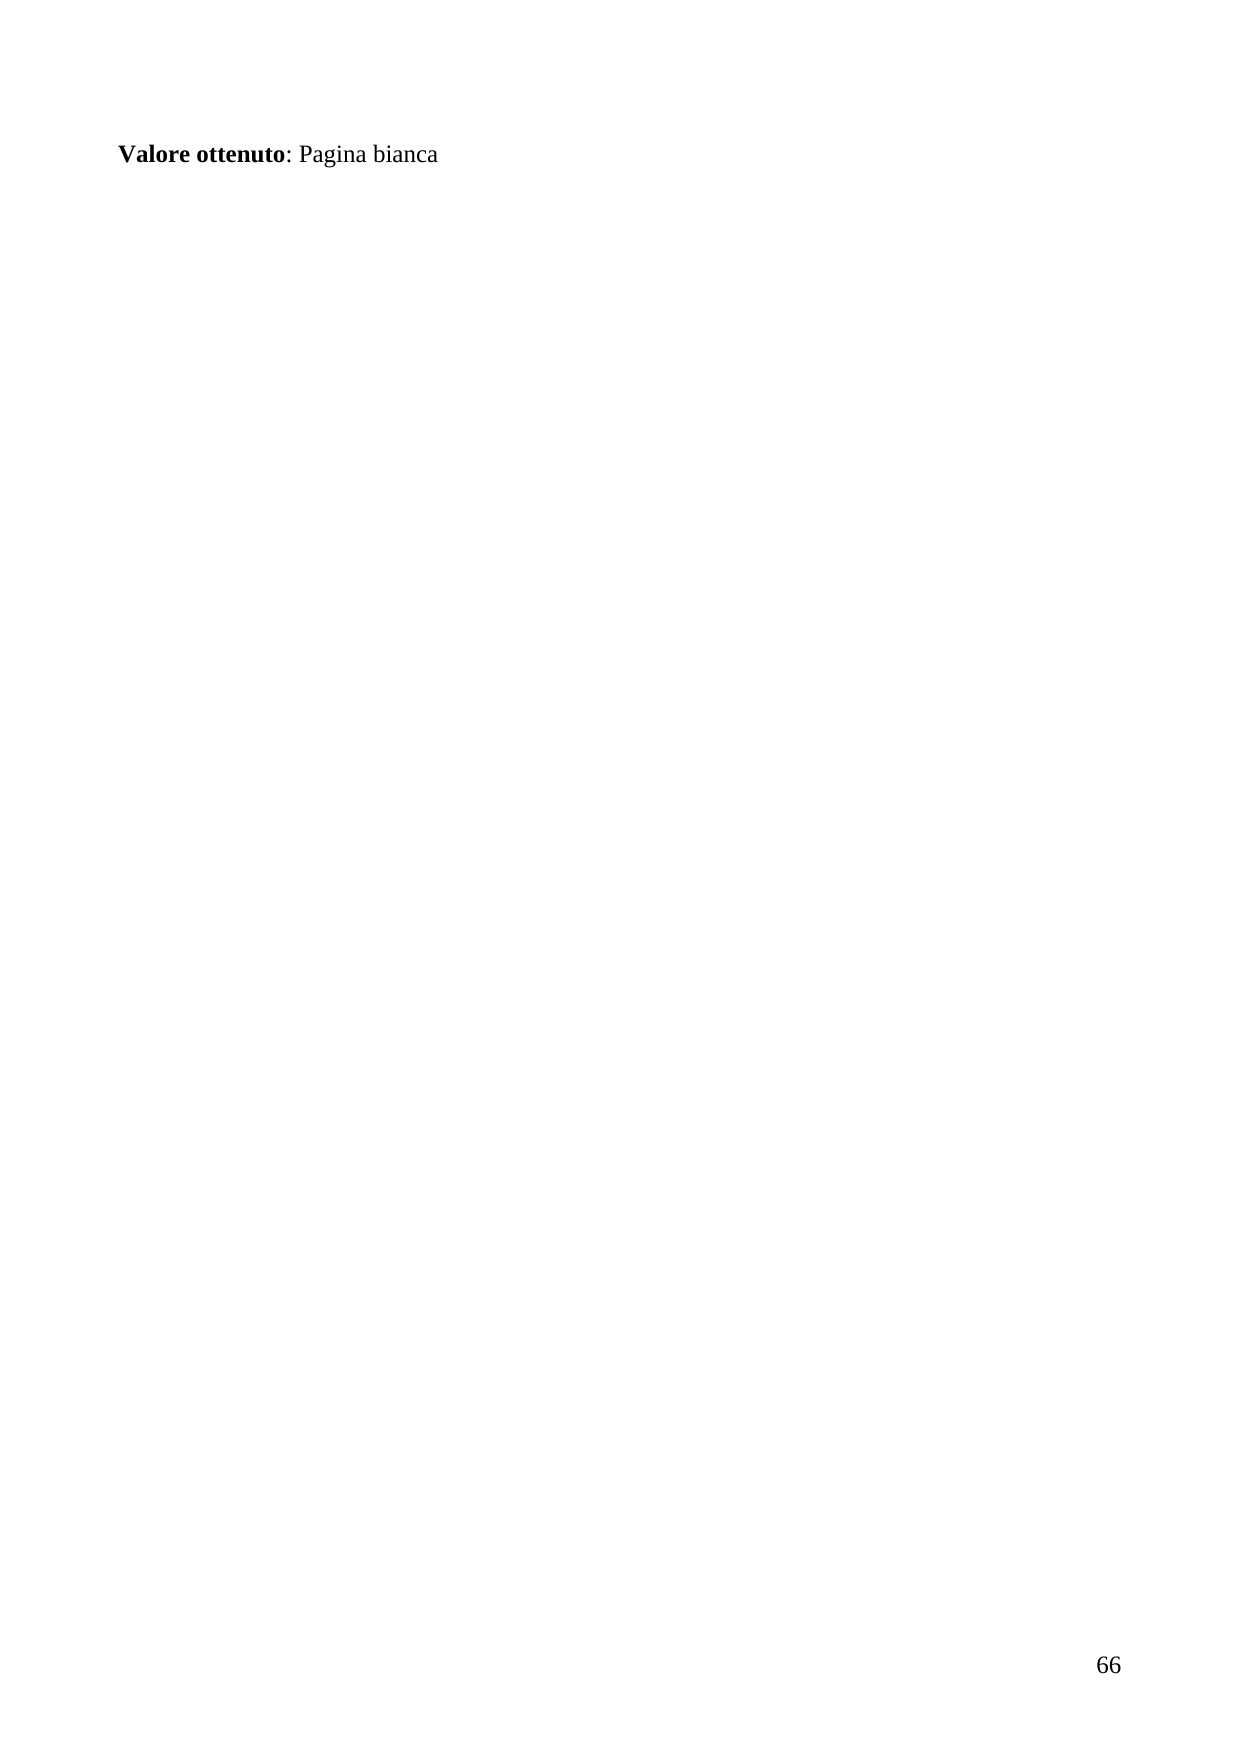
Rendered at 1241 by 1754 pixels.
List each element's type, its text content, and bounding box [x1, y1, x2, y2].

text Valore ottenuto: Pagina bianca [118, 139, 1134, 168]
